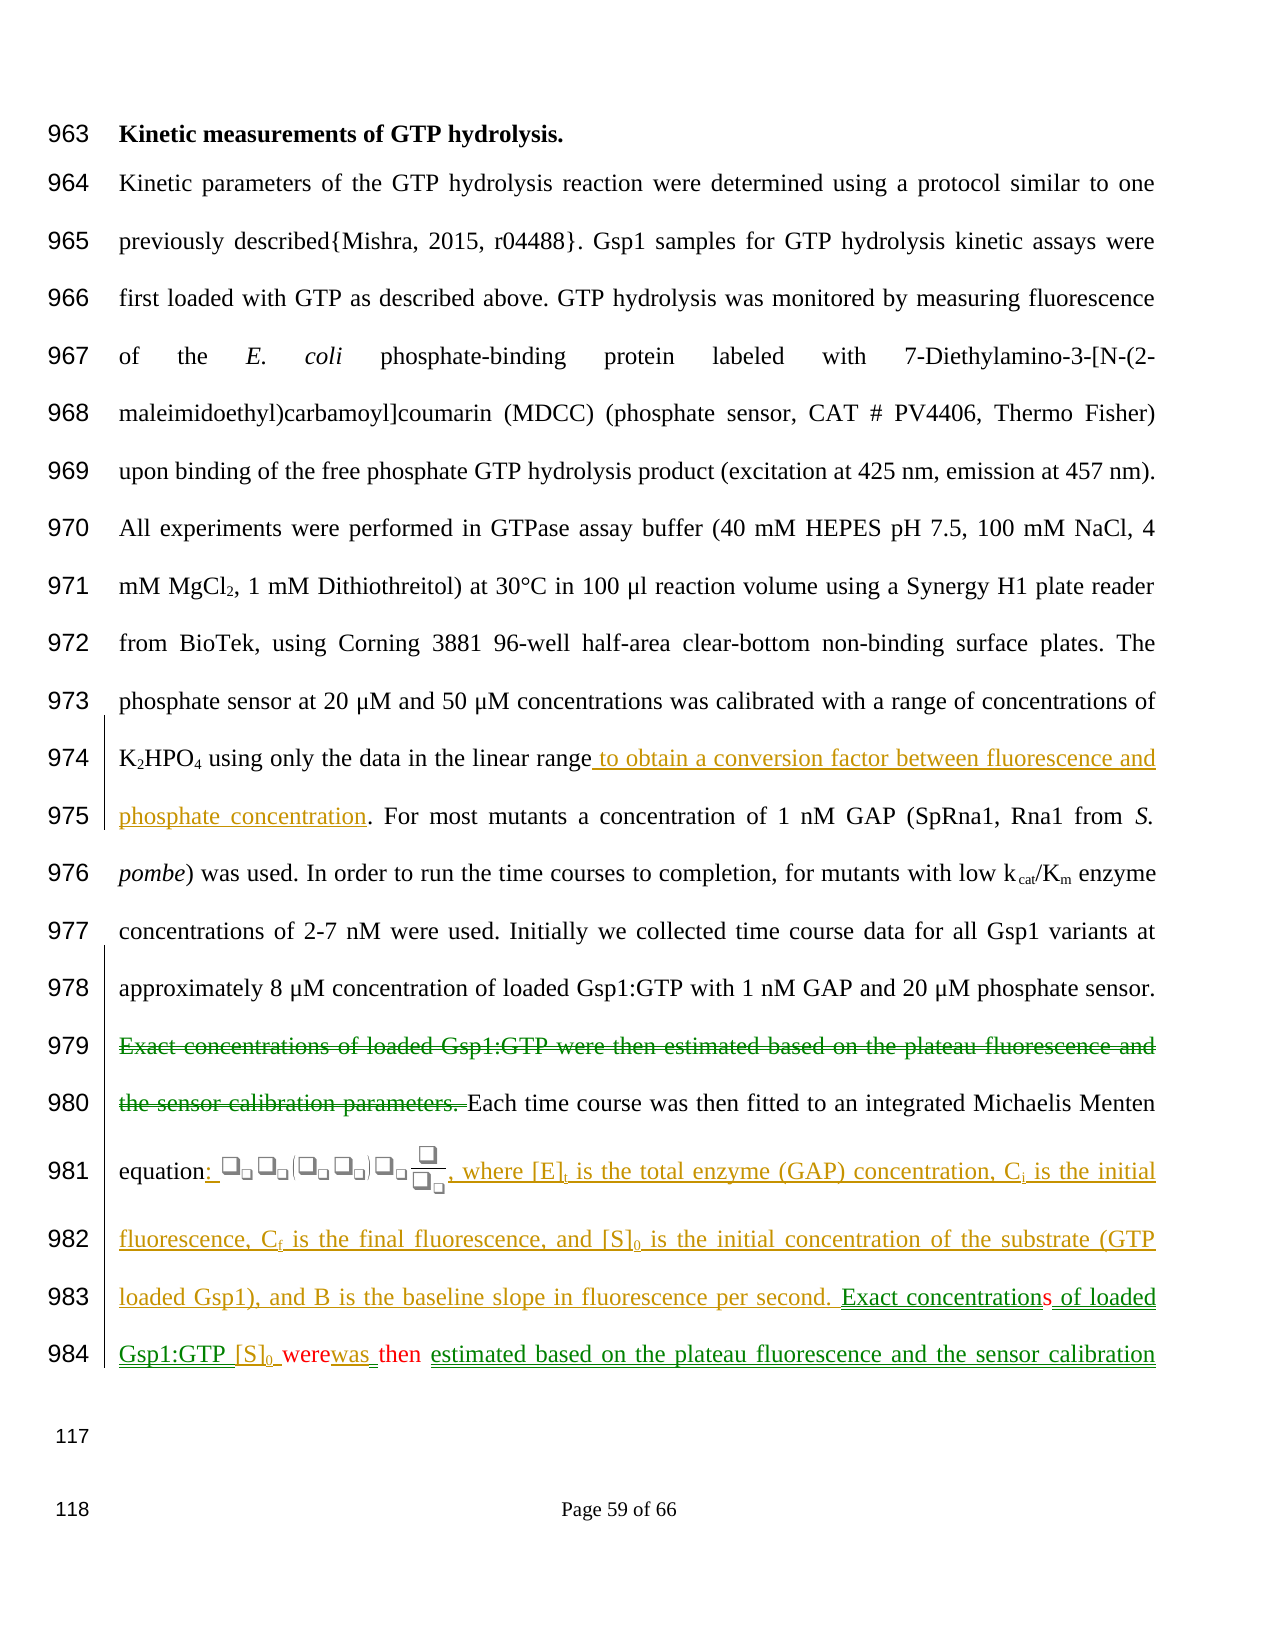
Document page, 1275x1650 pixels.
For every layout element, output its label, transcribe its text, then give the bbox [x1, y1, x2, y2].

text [119, 1050, 1156, 1368]
subtitle Kinetic measurements of GTP hydrolysis. [119, 119, 1156, 147]
